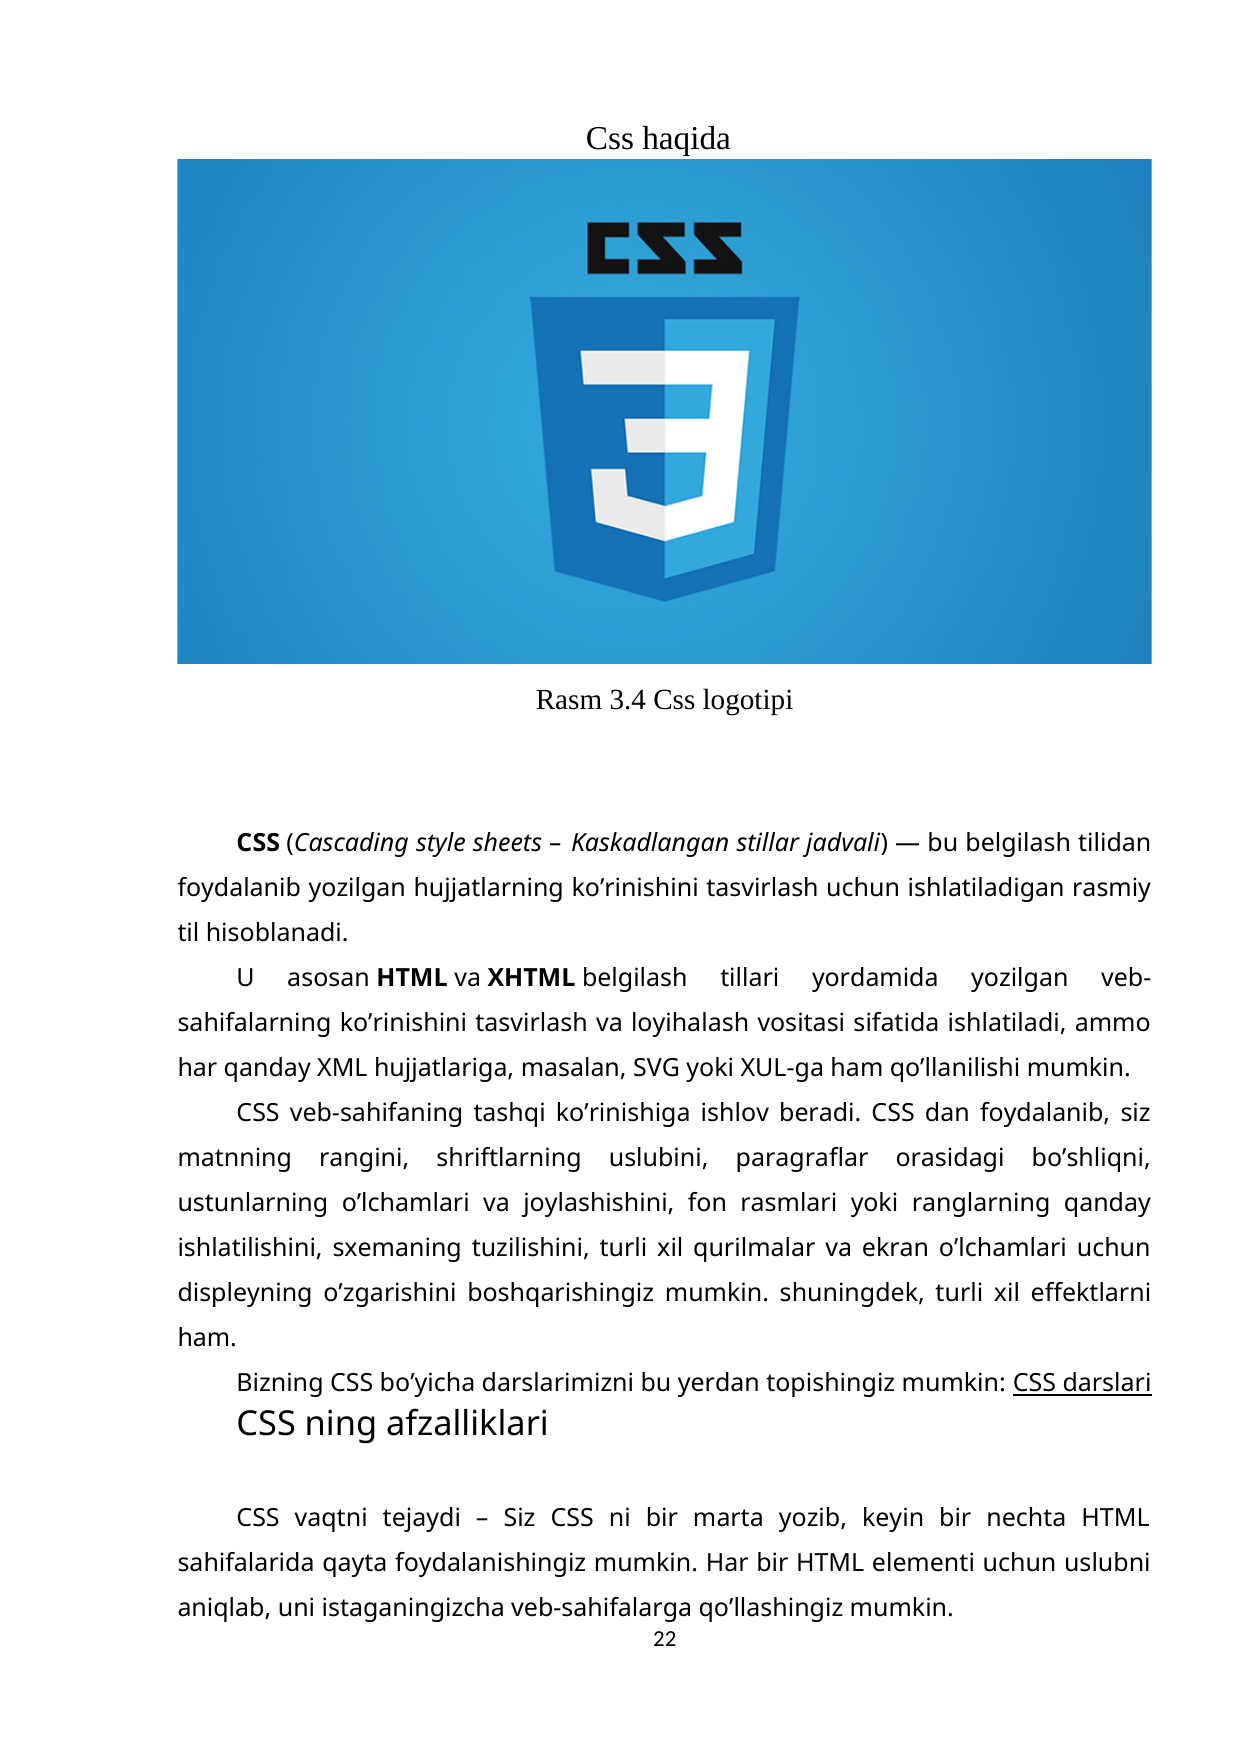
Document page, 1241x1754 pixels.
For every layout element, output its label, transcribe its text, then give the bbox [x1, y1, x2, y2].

text Rasm 3.4 Css logotipi [177, 682, 1152, 716]
text CSS veb-sahifaning tashqi ko’rinishiga ishlov beradi. CSS dan foydalanib, siz matnning rangini, shriftlarning uslubini, paragraflar orasidagi bo’shliqni, ustunlarning o’lchamlari va joylashishini, fon rasmlari yoki ranglarning qanday ishlatilishini, sxemaning tuzilishini, turli xil qurilmalar va ekran o’lchamlari uchun displeyning o’zgarishini boshqarishingiz mumkin. shuningdek, turli xil effektlarni ham. [177, 1084, 1152, 1354]
subtitle CSS ning afzalliklari [177, 1399, 1152, 1446]
text U asosan HTML va XHTML belgilash tillari yordamida yozilgan veb-sahifalarning ko’rinishini tasvirlash va loyihalash vositasi sifatida ishlatiladi, ammo har qanday XML hujjatlariga, masalan, SVG yoki XUL-ga ham qo’llanilishi mumkin. [177, 949, 1152, 1084]
text Bizning CSS bo’yicha darslarimizni bu yerdan topishingiz mumkin: CSS darslari [177, 1354, 1152, 1399]
picture [177, 159, 1152, 664]
text CSS (Cascading style sheets – Kaskadlangan stillar jadvali) — bu belgilash tilidan foydalanib yozilgan hujjatlarning ko’rinishini tasvirlash uchun ishlatiladigan rasmiy til hisoblanadi. [177, 814, 1152, 949]
text CSS vaqtni tejaydi – Siz CSS ni bir marta yozib, keyin bir nechta HTML sahifalarida qayta foydalanishingiz mumkin. Har bir HTML elementi uchun uslubni aniqlab, uni istaganingizcha veb-sahifalarga qo’llashingiz mumkin. [177, 1489, 1152, 1624]
subtitle Css haqida [177, 118, 1152, 156]
